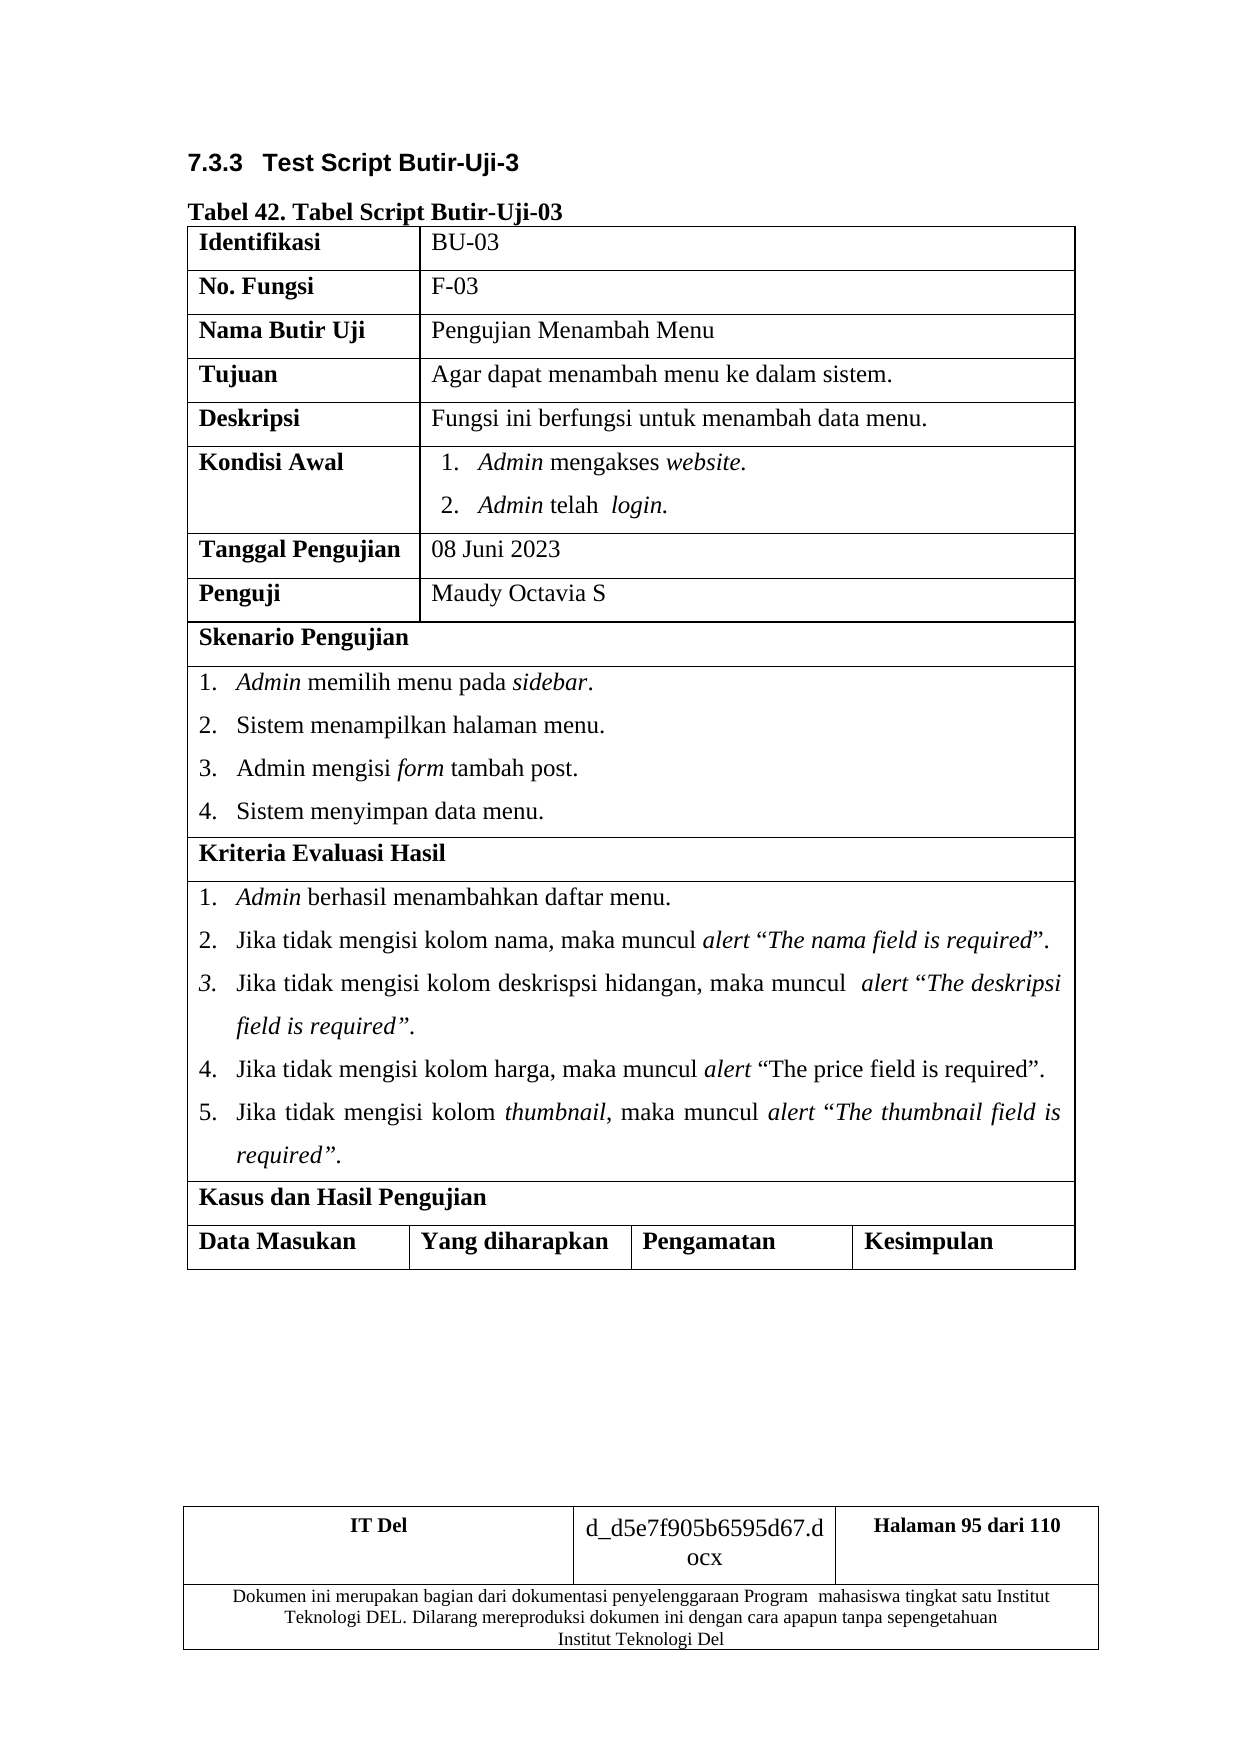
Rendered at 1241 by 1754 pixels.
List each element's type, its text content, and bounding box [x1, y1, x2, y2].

table_header BU-03 [421, 227, 1074, 270]
table_cell Yang diharapkan [410, 1226, 631, 1269]
table_cell No. Fungsi [188, 271, 419, 314]
table_cell Agar dapat menambah menu ke dalam sistem. [421, 359, 1074, 402]
table_cell Deskripsi [188, 403, 419, 446]
table_header Identifikasi [188, 227, 419, 270]
table_cell Maudy Octavia S [421, 579, 1074, 621]
table_cell Admin mengakses website. Admin telah login. [421, 447, 1074, 533]
table_cell Penguji [188, 579, 419, 621]
table_cell Data Masukan [188, 1226, 409, 1269]
table_cell Fungsi ini berfungsi untuk menambah data menu. [421, 403, 1074, 446]
table_cell Kasus dan Hasil Pengujian [188, 1182, 1074, 1225]
table_cell Tanggal Pengujian [188, 534, 419, 577]
table_cell Nama Butir Uji [188, 315, 419, 358]
table_cell Kesimpulan [853, 1226, 1074, 1269]
table_cell 08 Juni 2023 [421, 534, 1074, 577]
table_cell F-03 [421, 271, 1074, 314]
table_cell Kriteria Evaluasi Hasil [188, 838, 1074, 881]
table_cell Skenario Pengujian [188, 623, 1074, 666]
table_cell Tujuan [188, 359, 419, 402]
text Tabel 42. Tabel Script Butir-Uji-03 [187, 197, 1092, 226]
table_cell Pengujian Menambah Menu [421, 315, 1074, 358]
table_cell Admin berhasil menambahkan daftar menu. Jika tidak mengisi kolom nama, maka muncul alert “The nama field is required”. Jika tidak mengisi kolom deskrispsi hidangan, maka muncul alert “The deskripsi field is required”. Jika tidak mengisi kolom harga, maka muncul alert “The price field is required”. Jika tidak mengisi kolom thumbnail, maka muncul alert “The thumbnail field is required”. [188, 882, 1074, 1181]
subtitle Test Script Butir-Uji-3 [187, 148, 1092, 176]
table_cell Kondisi Awal [188, 447, 419, 533]
table_cell Pengamatan [632, 1226, 852, 1269]
table_cell Admin memilih menu pada sidebar. Sistem menampilkan halaman menu. Admin mengisi form tambah post. Sistem menyimpan data menu. [188, 667, 1074, 837]
